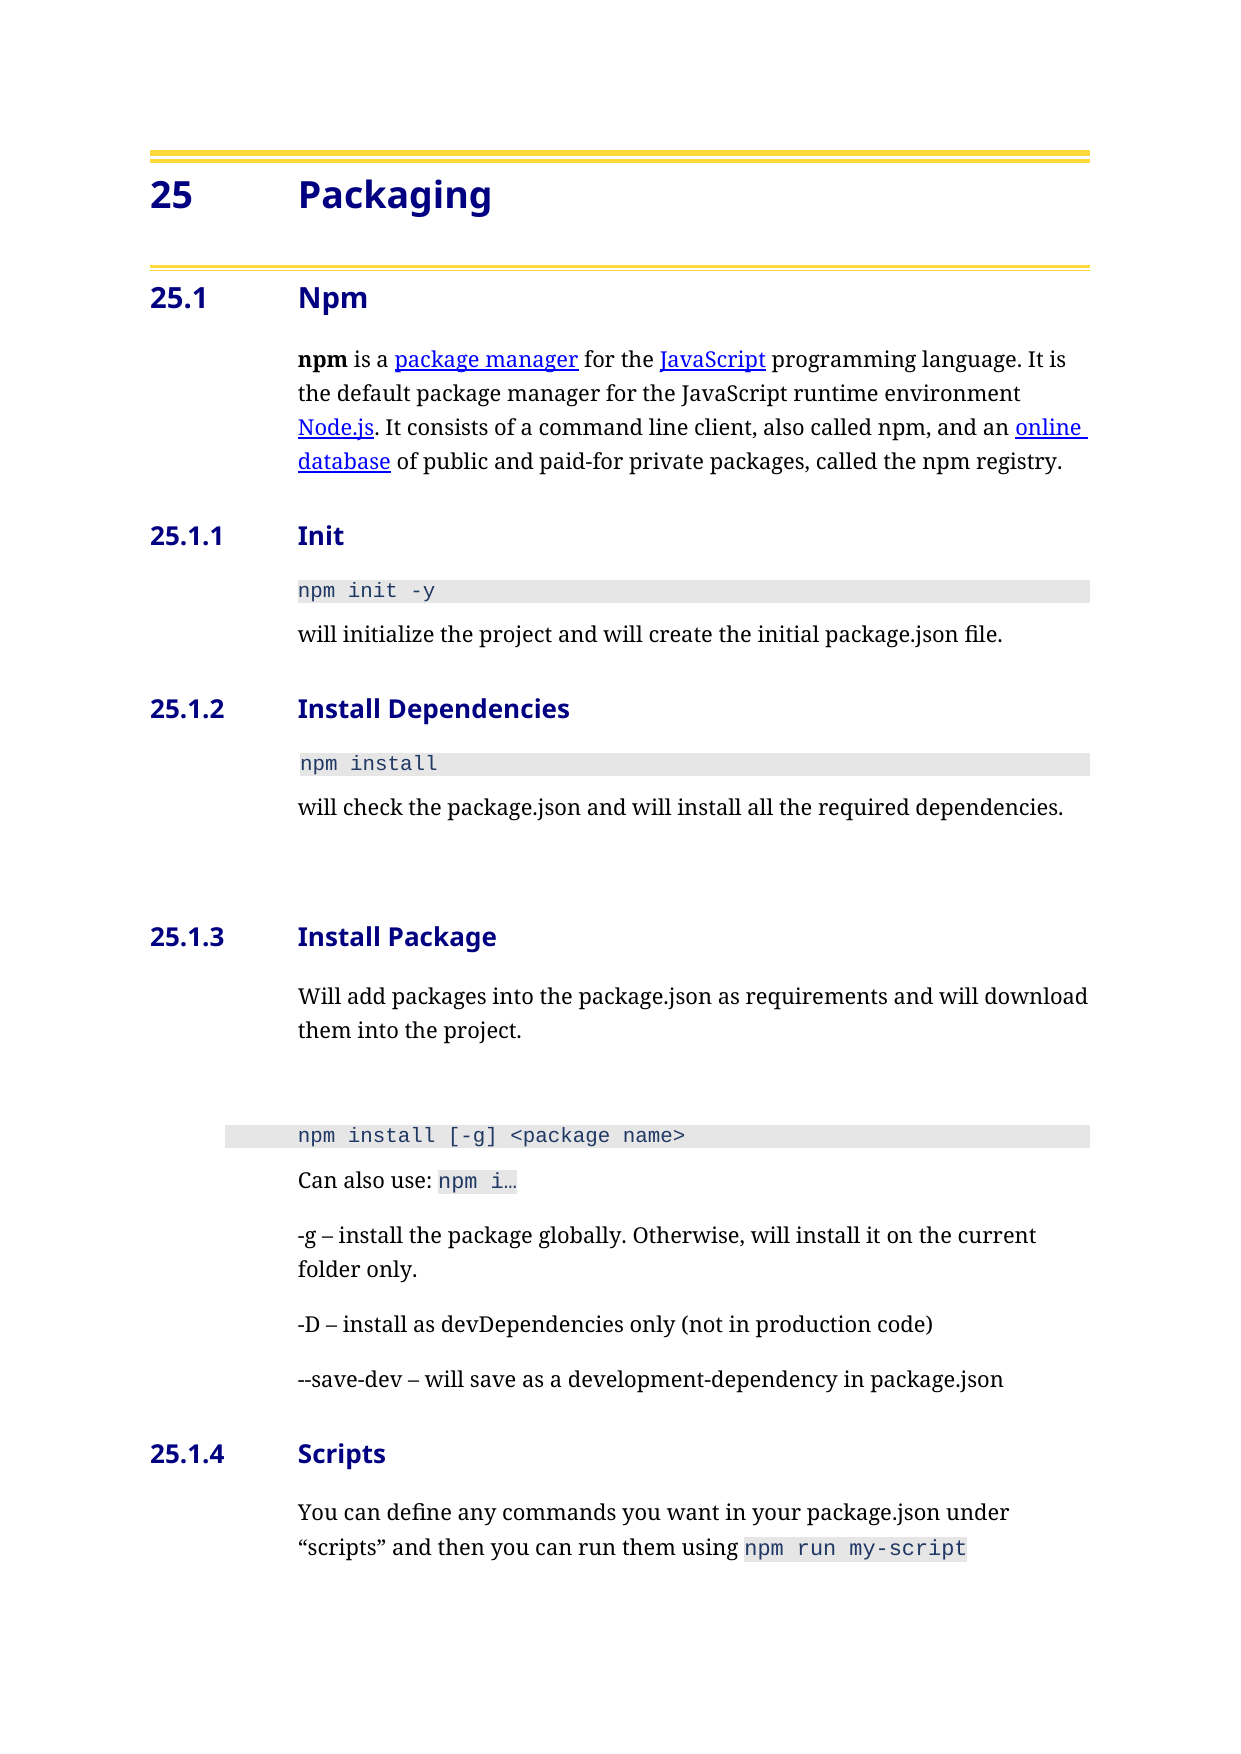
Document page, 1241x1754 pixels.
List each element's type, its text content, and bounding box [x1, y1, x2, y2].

text Can also use: npm i… [298, 1164, 1090, 1194]
text npm init -y [298, 580, 1090, 603]
text npm install [300, 753, 1090, 776]
subtitle Scripts [150, 1436, 1090, 1471]
text will initialize the project and will create the initial package.json file. [298, 619, 1090, 649]
text --save-dev – will save as a development-dependency in package.json [298, 1364, 1090, 1394]
subtitle Install Dependencies [150, 691, 1090, 727]
subtitle Install Package [150, 919, 1090, 954]
subtitle Packaging [150, 163, 1090, 220]
text You can define any commands you want in your package.json under “scripts” and then you can run them using npm run my-script [298, 1497, 1090, 1562]
text will check the package.json and will install all the required dependencies. [298, 792, 1090, 822]
text -D – install as devDependencies only (not in production code) [298, 1309, 1090, 1339]
text Will add packages into the package.json as requirements and will download them into the project. [298, 981, 1090, 1045]
subtitle Init [150, 518, 1090, 553]
text npm is a package manager for the JavaScript programming language. It is the default package manager for the JavaScript runtime environment Node.js. It consists of a command line client, also called npm, and an online database of public and paid-for private packages, called the npm registry. [298, 344, 1090, 476]
subtitle Npm [150, 271, 1090, 317]
text -g – install the package globally. Otherwise, will install it on the current folder only. [298, 1220, 1090, 1284]
text npm install [-g] <package name> [225, 1125, 1090, 1148]
